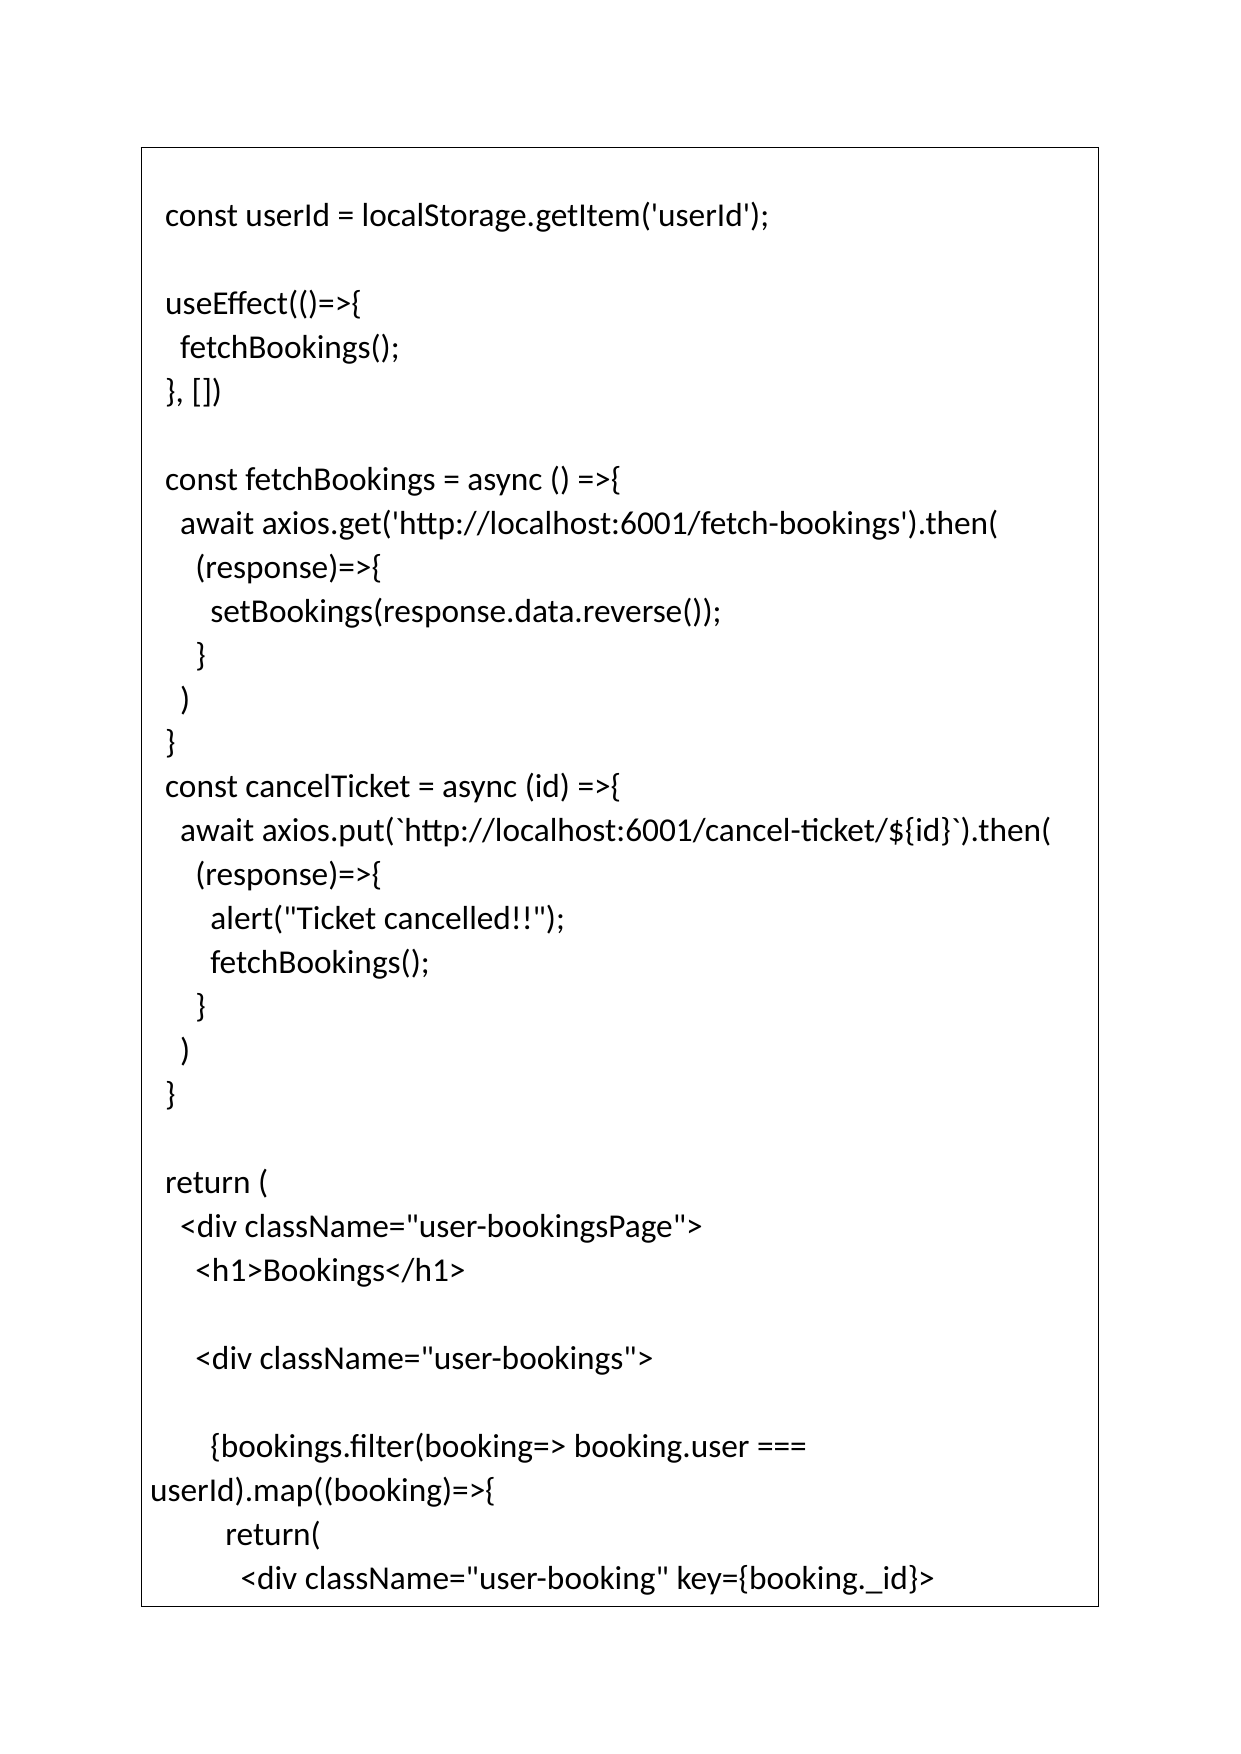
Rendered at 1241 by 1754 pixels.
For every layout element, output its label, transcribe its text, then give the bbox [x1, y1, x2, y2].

list <div className="user-booking" key={booking._id}> [150, 1557, 1090, 1597]
list <h1>Bookings</h1> [150, 1249, 1090, 1290]
list const cancelTicket = async (id) =>{ [150, 765, 1090, 806]
list fetchBookings(); [150, 326, 1090, 367]
list await axios.get('http://localhost:6001/fetch-bookings').then( [150, 502, 1090, 542]
list fetchBookings(); [150, 941, 1090, 982]
list } [150, 985, 1090, 1026]
list const fetchBookings = async () =>{ [150, 458, 1090, 498]
list alert("Ticket cancelled!!"); [150, 897, 1090, 938]
list return ( [150, 1161, 1090, 1202]
list const userId = localStorage.getItem('userId'); [150, 194, 1090, 235]
list useEffect(()=>{ [150, 282, 1090, 323]
list {bookings.filter(booking=> booking.user === userId).map((booking)=>{ [150, 1425, 1090, 1509]
list return( [150, 1513, 1090, 1553]
list } [150, 633, 1090, 674]
list (response)=>{ [150, 853, 1090, 894]
list } [150, 721, 1090, 762]
list ) [150, 677, 1090, 718]
list <div className="user-bookingsPage"> [150, 1205, 1090, 1246]
list } [150, 1073, 1090, 1114]
list (response)=>{ [150, 546, 1090, 586]
list <div className="user-bookings"> [150, 1337, 1090, 1378]
list setBookings(response.data.reverse()); [150, 589, 1090, 630]
list ) [150, 1029, 1090, 1070]
list }, []) [150, 370, 1090, 411]
list await axios.put(`http://localhost:6001/cancel-ticket/${id}`).then( [150, 809, 1090, 850]
